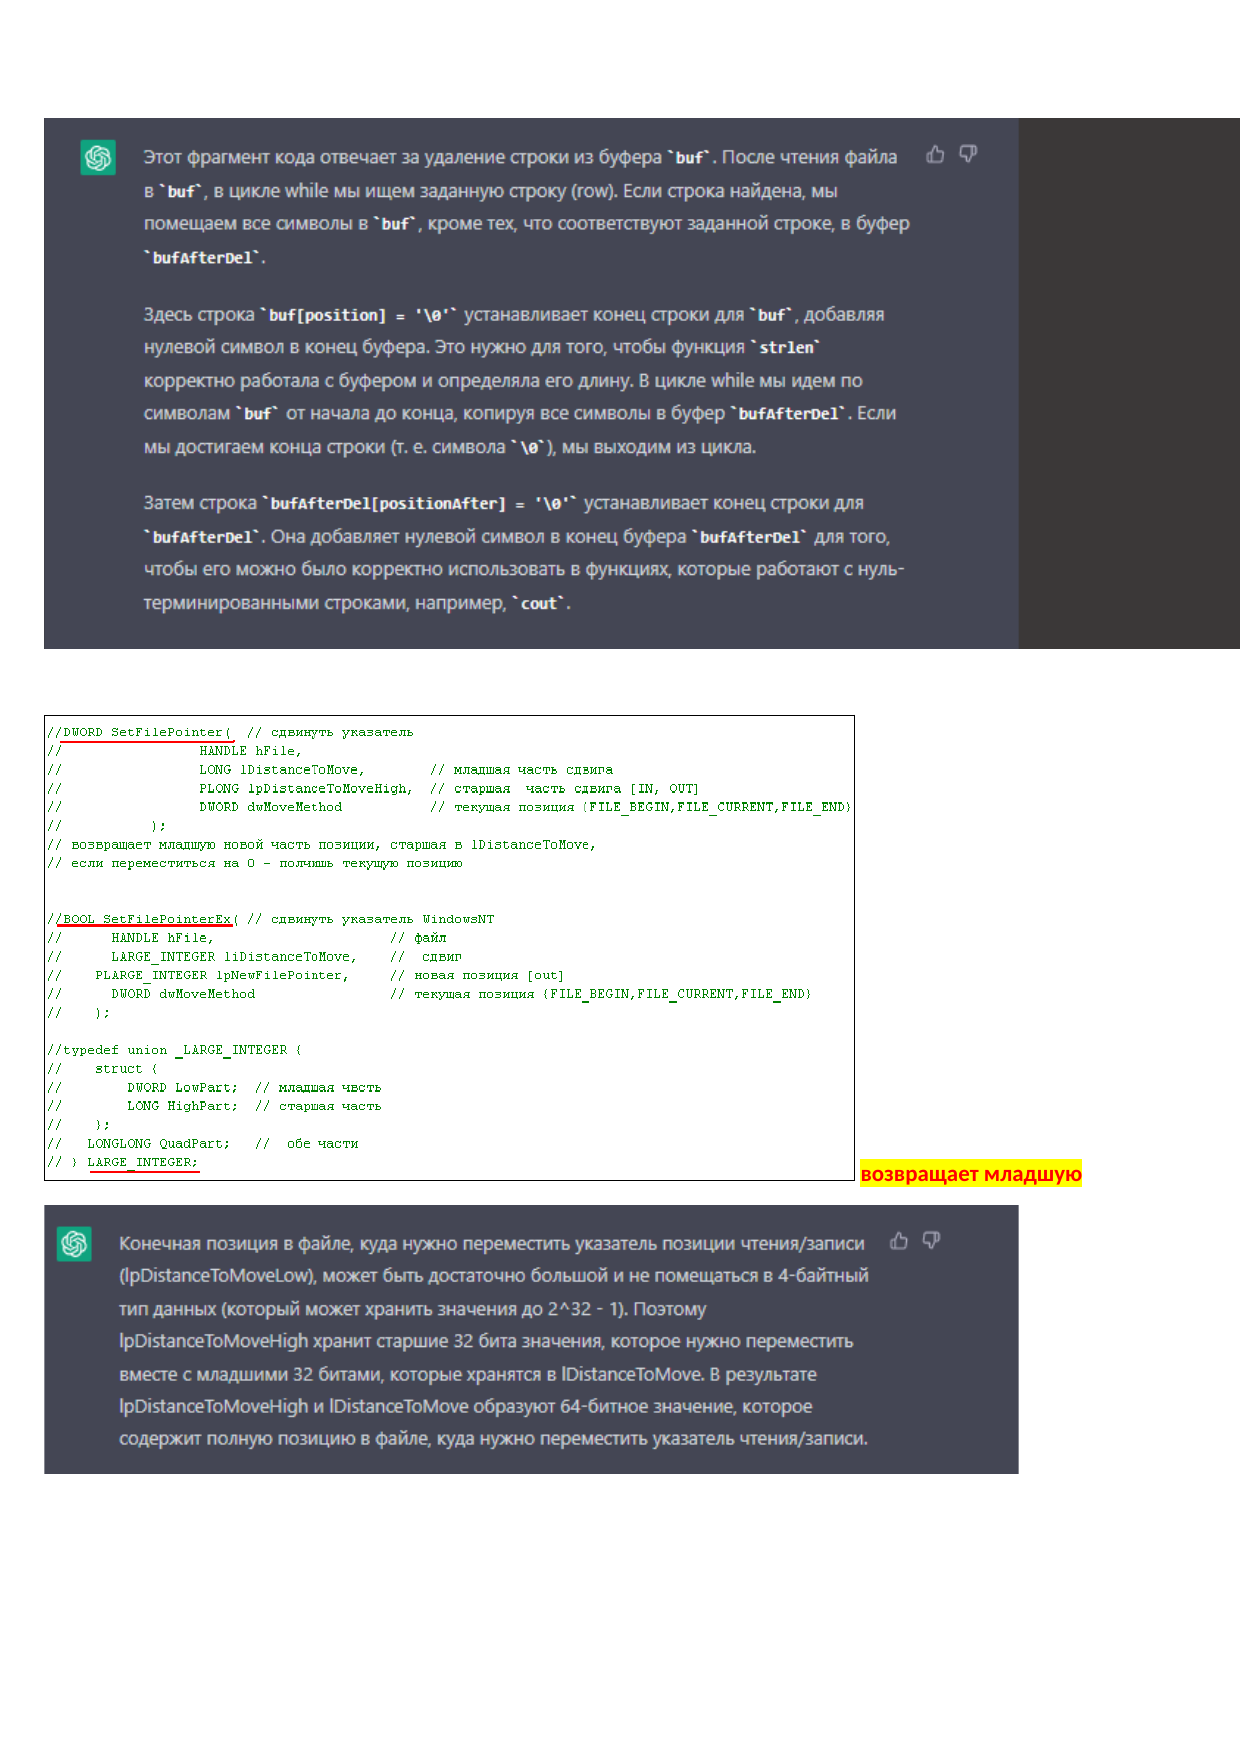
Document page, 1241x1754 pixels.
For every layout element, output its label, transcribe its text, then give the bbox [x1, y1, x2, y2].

picture [44, 118, 1019, 649]
picture [44, 1205, 1019, 1474]
picture [45, 716, 854, 1180]
